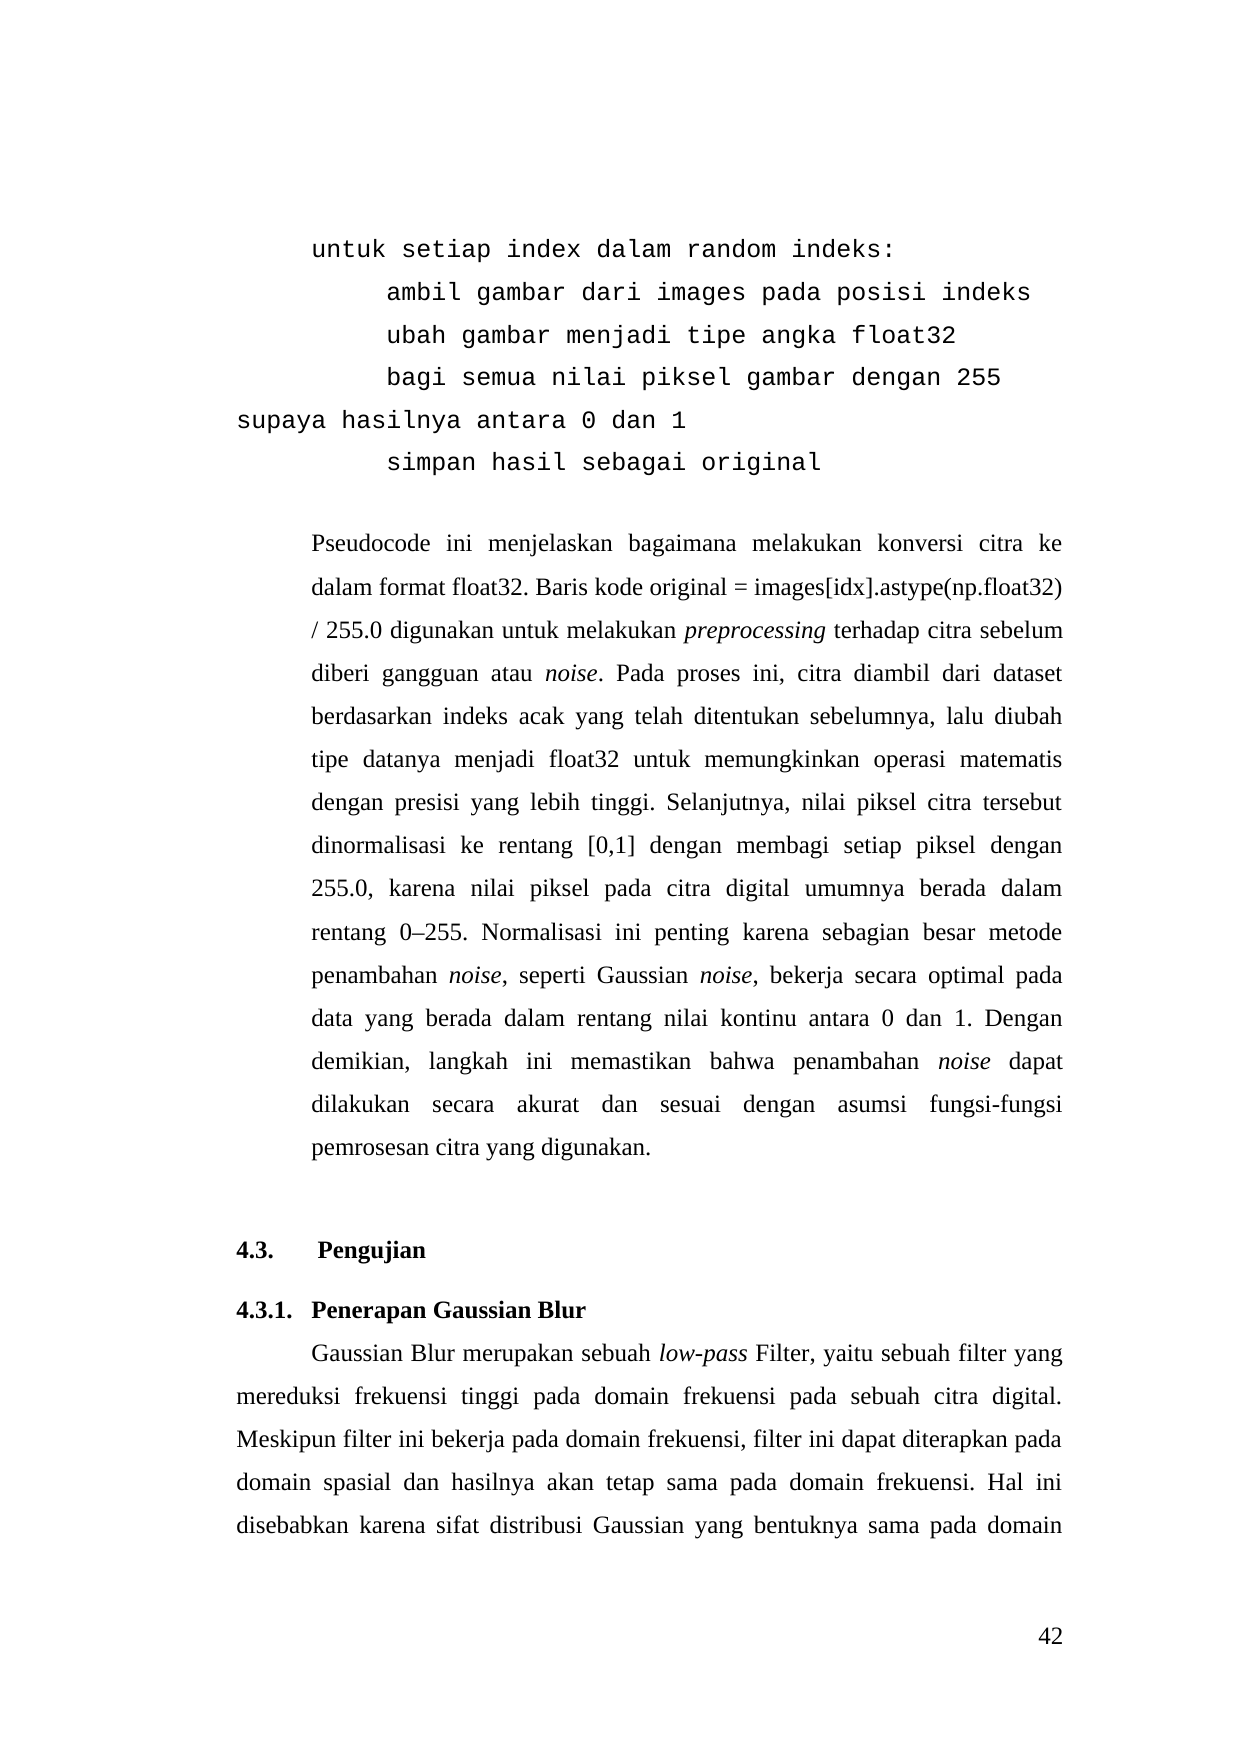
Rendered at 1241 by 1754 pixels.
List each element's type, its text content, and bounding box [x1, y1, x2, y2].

text bagi semua nilai piksel gambar dengan 255 supaya hasilnya antara 0 dan 1 [236, 365, 1063, 436]
text Pseudocode ini menjelaskan bagaimana melakukan konversi citra ke dalam format float32. Baris kode original = images[idx].astype(np.float32) / 255.0 digunakan untuk melakukan preprocessing terhadap citra sebelum diberi gangguan atau noise. Pada proses ini, citra diambil dari dataset berdasarkan indeks acak yang telah ditentukan sebelumnya, lalu diubah tipe datanya menjadi float32 untuk memungkinkan operasi matematis dengan presisi yang lebih tinggi. Selanjutnya, nilai piksel citra tersebut dinormalisasi ke rentang [0,1] dengan membagi setiap piksel dengan 255.0, karena nilai piksel pada citra digital umumnya berada dalam rentang 0–255. Normalisasi ini penting karena sebagian besar metode penambahan noise, seperti Gaussian noise, bekerja secara optimal pada data yang berada dalam rentang nilai kontinu antara 0 dan 1. Dengan demikian, langkah ini memastikan bahwa penambahan noise dapat dilakukan secara akurat dan sesuai dengan asumsi fungsi-fungsi pemrosesan citra yang digunakan. [311, 528, 1063, 1161]
subtitle Pengujian [236, 1235, 1063, 1264]
text ubah gambar menjadi tipe angka float32 [236, 322, 1063, 351]
text simpan hasil sebagai original [236, 450, 1063, 478]
text untuk setiap index dalam random indeks: [236, 236, 1063, 264]
text ambil gambar dari images pada posisi indeks [236, 280, 1063, 308]
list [236, 1338, 1063, 1539]
list Penerapan Gaussian Blur [236, 1295, 1063, 1324]
